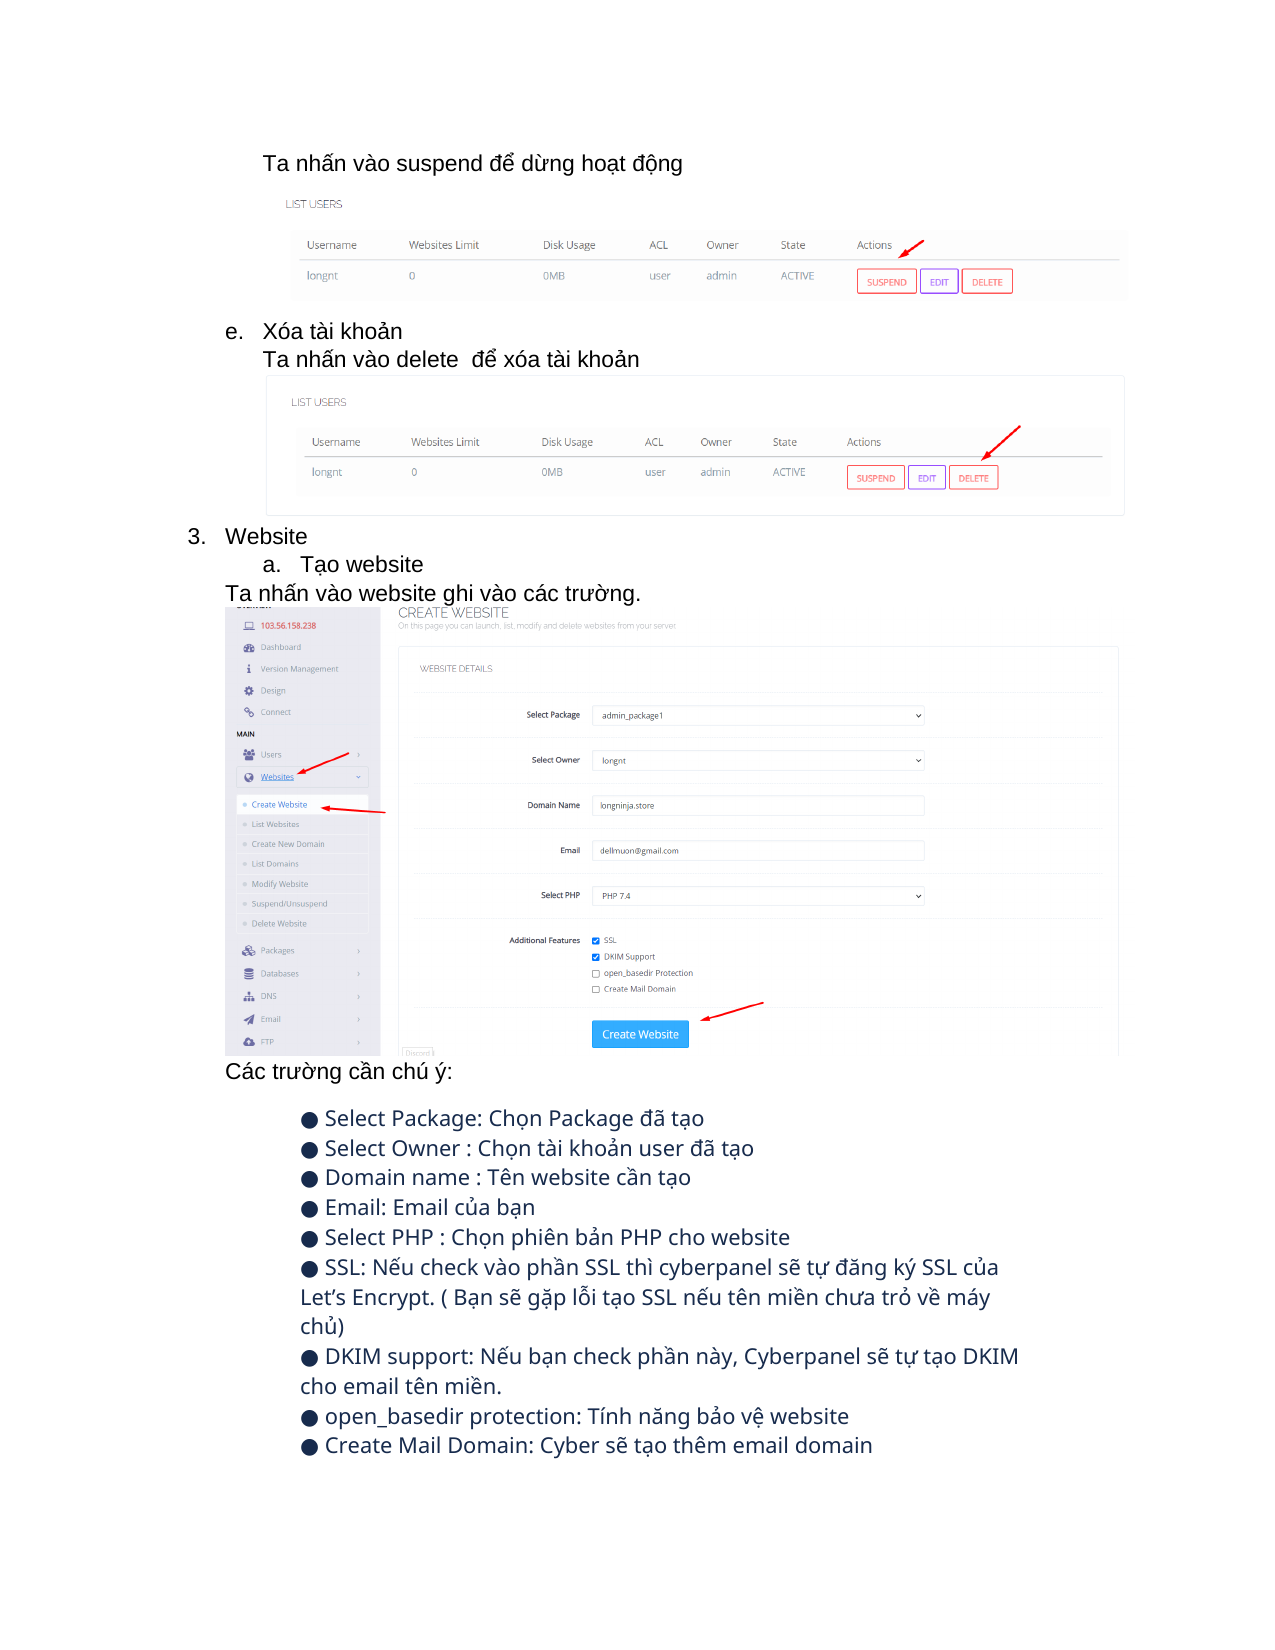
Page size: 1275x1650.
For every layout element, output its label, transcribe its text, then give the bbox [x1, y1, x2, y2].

list Tạo website [262, 551, 1125, 577]
list Ta nhấn vào suspend để dừng hoạt động [262, 150, 1125, 176]
picture [262, 178, 1137, 316]
list Các trường cần chú ý: [225, 1058, 1125, 1084]
text ● Select Package: Chọn Package đã tạo ● Select Owner : Chọn tài khoản user đã tạo ● Domain name : Tên website cần tạo ● Email: Email của bạn ● Select PHP : Chọn phiên bản PHP cho website ● SSL: Nếu check vào phần SSL thì cyberpanel sẽ tự đăng ký SSL của Let’s Encrypt. ( Bạn sẽ gặp lỗi tạo SSL nếu tên miền chưa trỏ về máy chủ) ● DKIM support: Nếu bạn check phần này, Cyberpanel sẽ tự tạo DKIM cho email tên miền. ● open_basedir protection: Tính năng bảo vệ website ● Create Mail Domain: Cyber sẽ tạo thêm email domain [300, 1103, 1125, 1460]
list Ta nhấn vào delete để xóa tài khoản [262, 346, 1125, 372]
picture [262, 374, 1129, 521]
list Xóa tài khoản [225, 318, 1125, 344]
list Ta nhấn vào website ghi vào các trường. [225, 579, 1125, 606]
picture [225, 607, 1135, 1056]
list Website [187, 523, 1125, 549]
